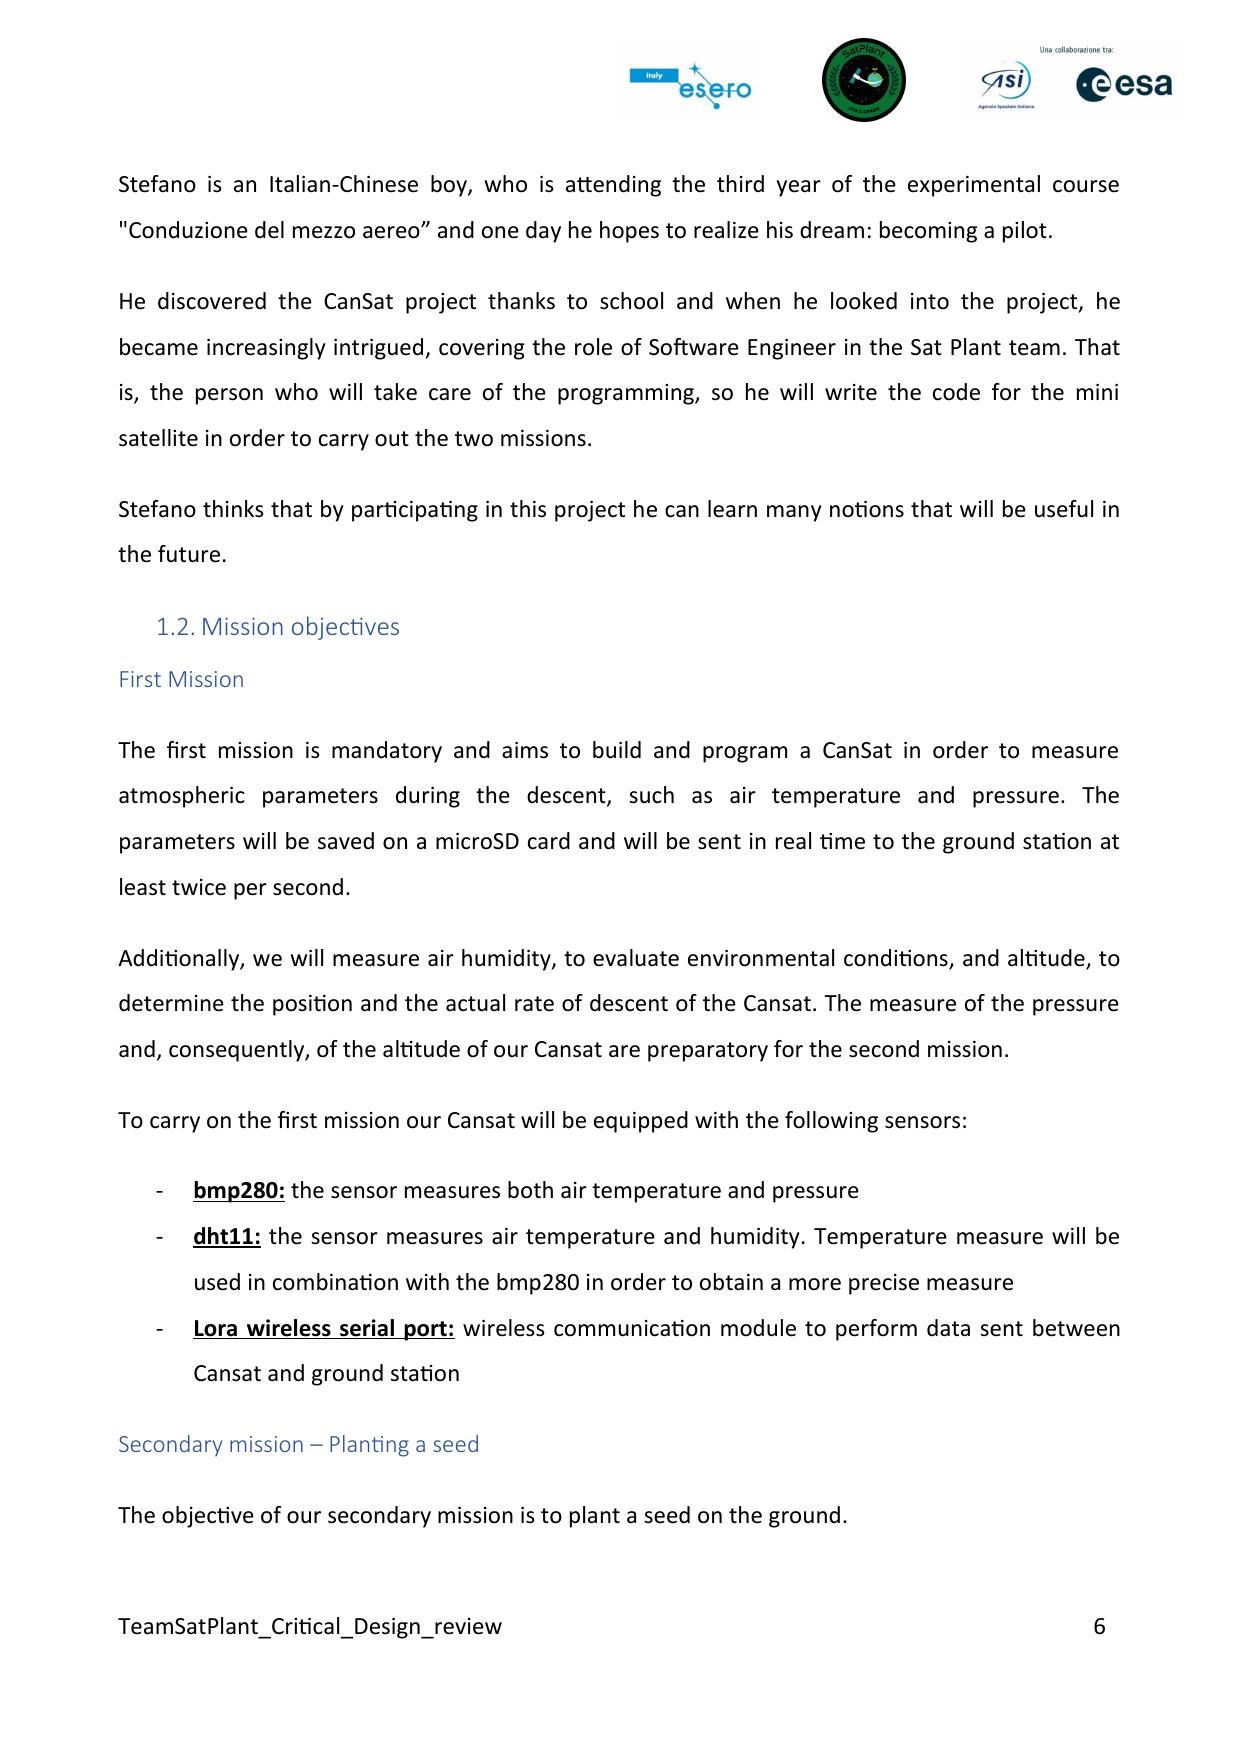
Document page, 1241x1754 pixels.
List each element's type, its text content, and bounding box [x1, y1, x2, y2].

picture [618, 38, 764, 122]
list bmp280: the sensor measures both air temperature and pressure [156, 1174, 1122, 1205]
text The first mission is mandatory and aims to build and program a CanSat in order to measure atmospheric parameters during the descent, such as air temperature and pressure. The parameters will be saved on a microSD card and will be sent in real time to the ground station at least twice per second. [118, 734, 1122, 901]
text To carry on the first mission our Cansat will be equipped with the following sensors: [118, 1104, 1122, 1134]
text The objective of our secondary mission is to plant a seed on the ground. [118, 1499, 1122, 1529]
text Additionally, we will measure air humidity, to evaluate environmental conditions, and altitude, to determine the position and the actual rate of descent of the Cansat. The measure of the pressure and, consequently, of the altitude of our Cansat are preparatory for the second mission. [118, 942, 1122, 1064]
picture [822, 38, 906, 122]
list Lora wireless serial port: wireless communication module to perform data sent between Cansat and ground station [156, 1312, 1122, 1388]
picture [962, 38, 1185, 122]
list dht11: the sensor measures air temperature and humidity. Temperature measure will be used in combination with the bmp280 in order to obtain a more precise measure [156, 1220, 1122, 1297]
subtitle Mission objectives [156, 609, 1122, 642]
subtitle First Mission [118, 663, 1122, 693]
text He discovered the CanSat project thanks to school and when he looked into the project, he became increasingly intrigued, covering the role of Software Engineer in the Sat Plant team. That is, the person who will take care of the programming, so he will write the code for the mini satellite in order to carry out the two missions. [118, 285, 1122, 453]
subtitle Secondary mission – Planting a seed [118, 1428, 1122, 1459]
text Stefano thinks that by participating in this project he can learn many notions that will be useful in the future. [118, 493, 1122, 569]
text Stefano is an Italian-Chinese boy, who is attending the third year of the experimental course "Conduzione del mezzo aereo” and one day he hopes to realize his dream: becoming a pilot. [118, 168, 1122, 245]
